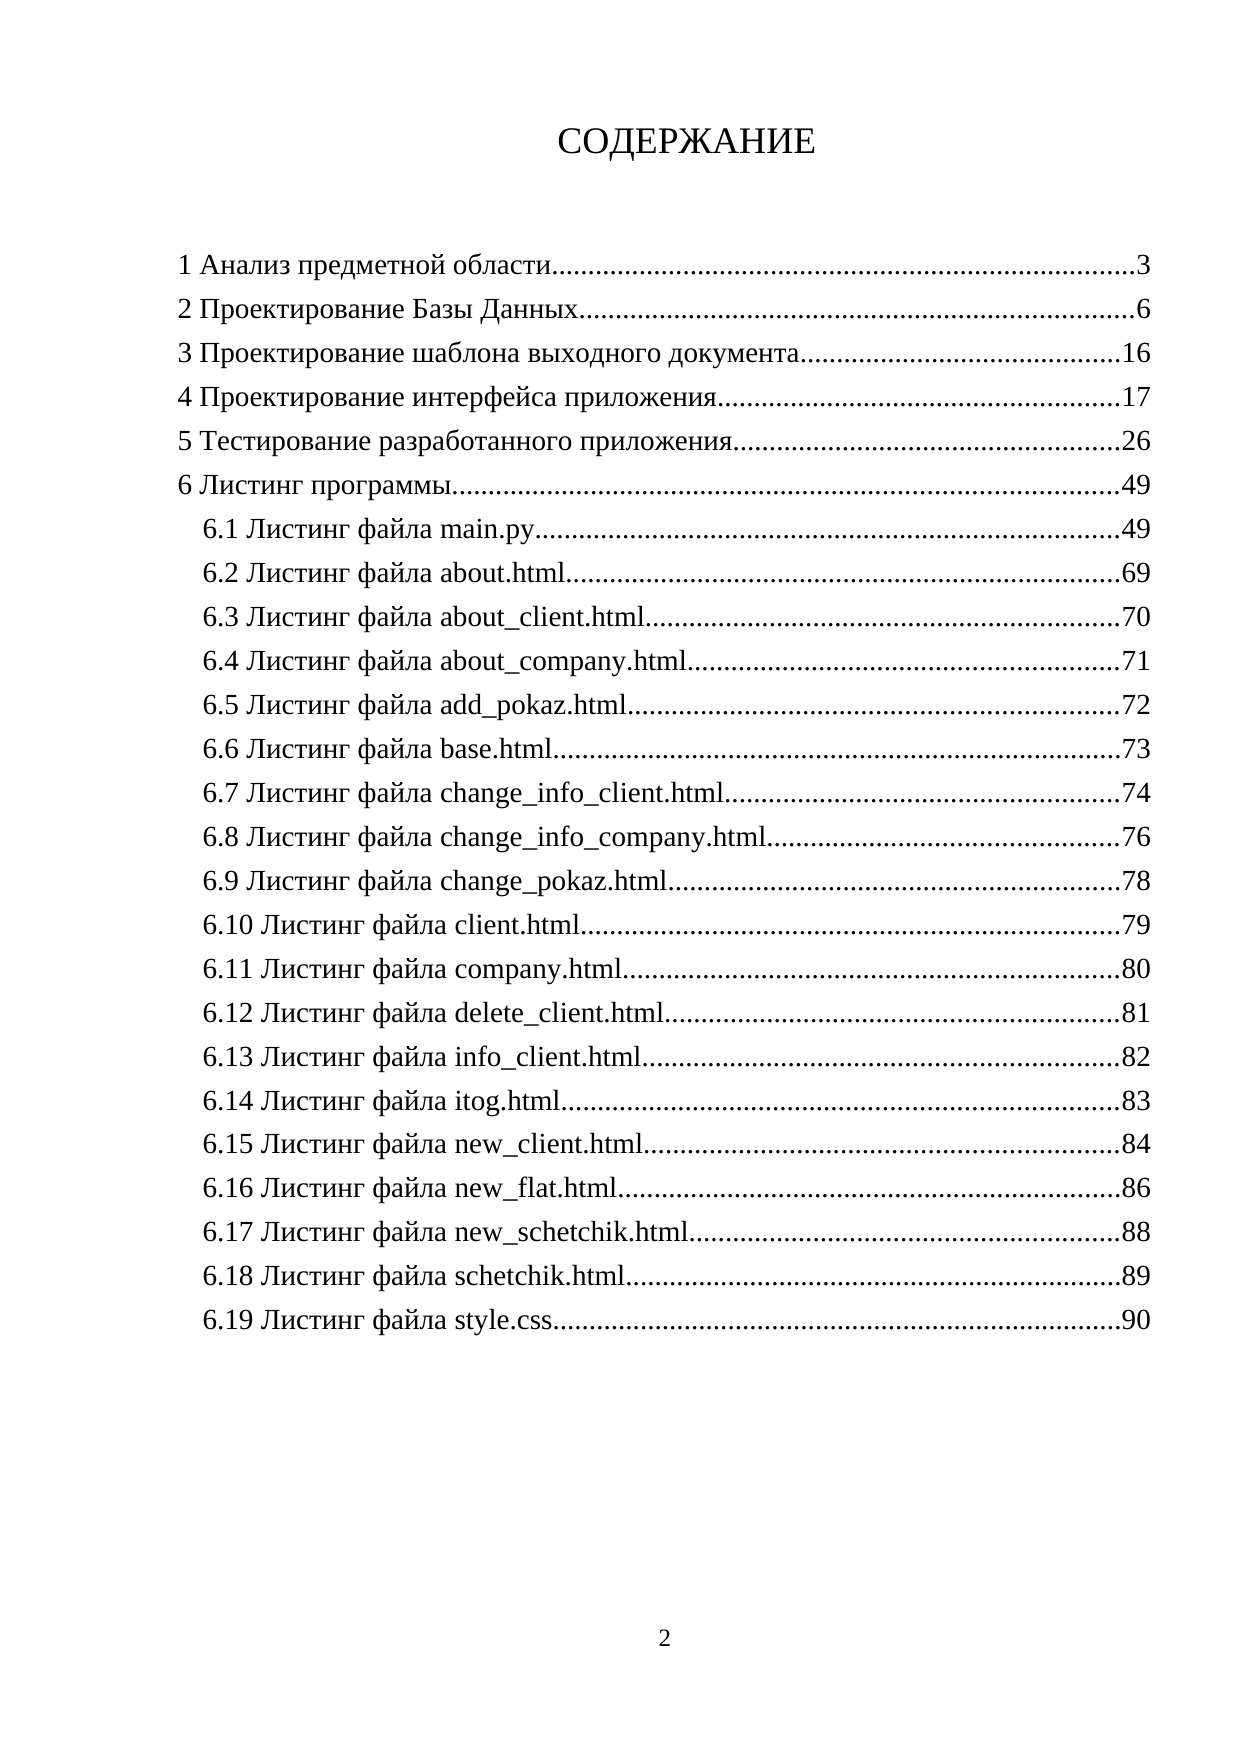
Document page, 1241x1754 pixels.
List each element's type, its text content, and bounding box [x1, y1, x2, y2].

text СОДЕРЖАНИЕ [177, 118, 1122, 161]
